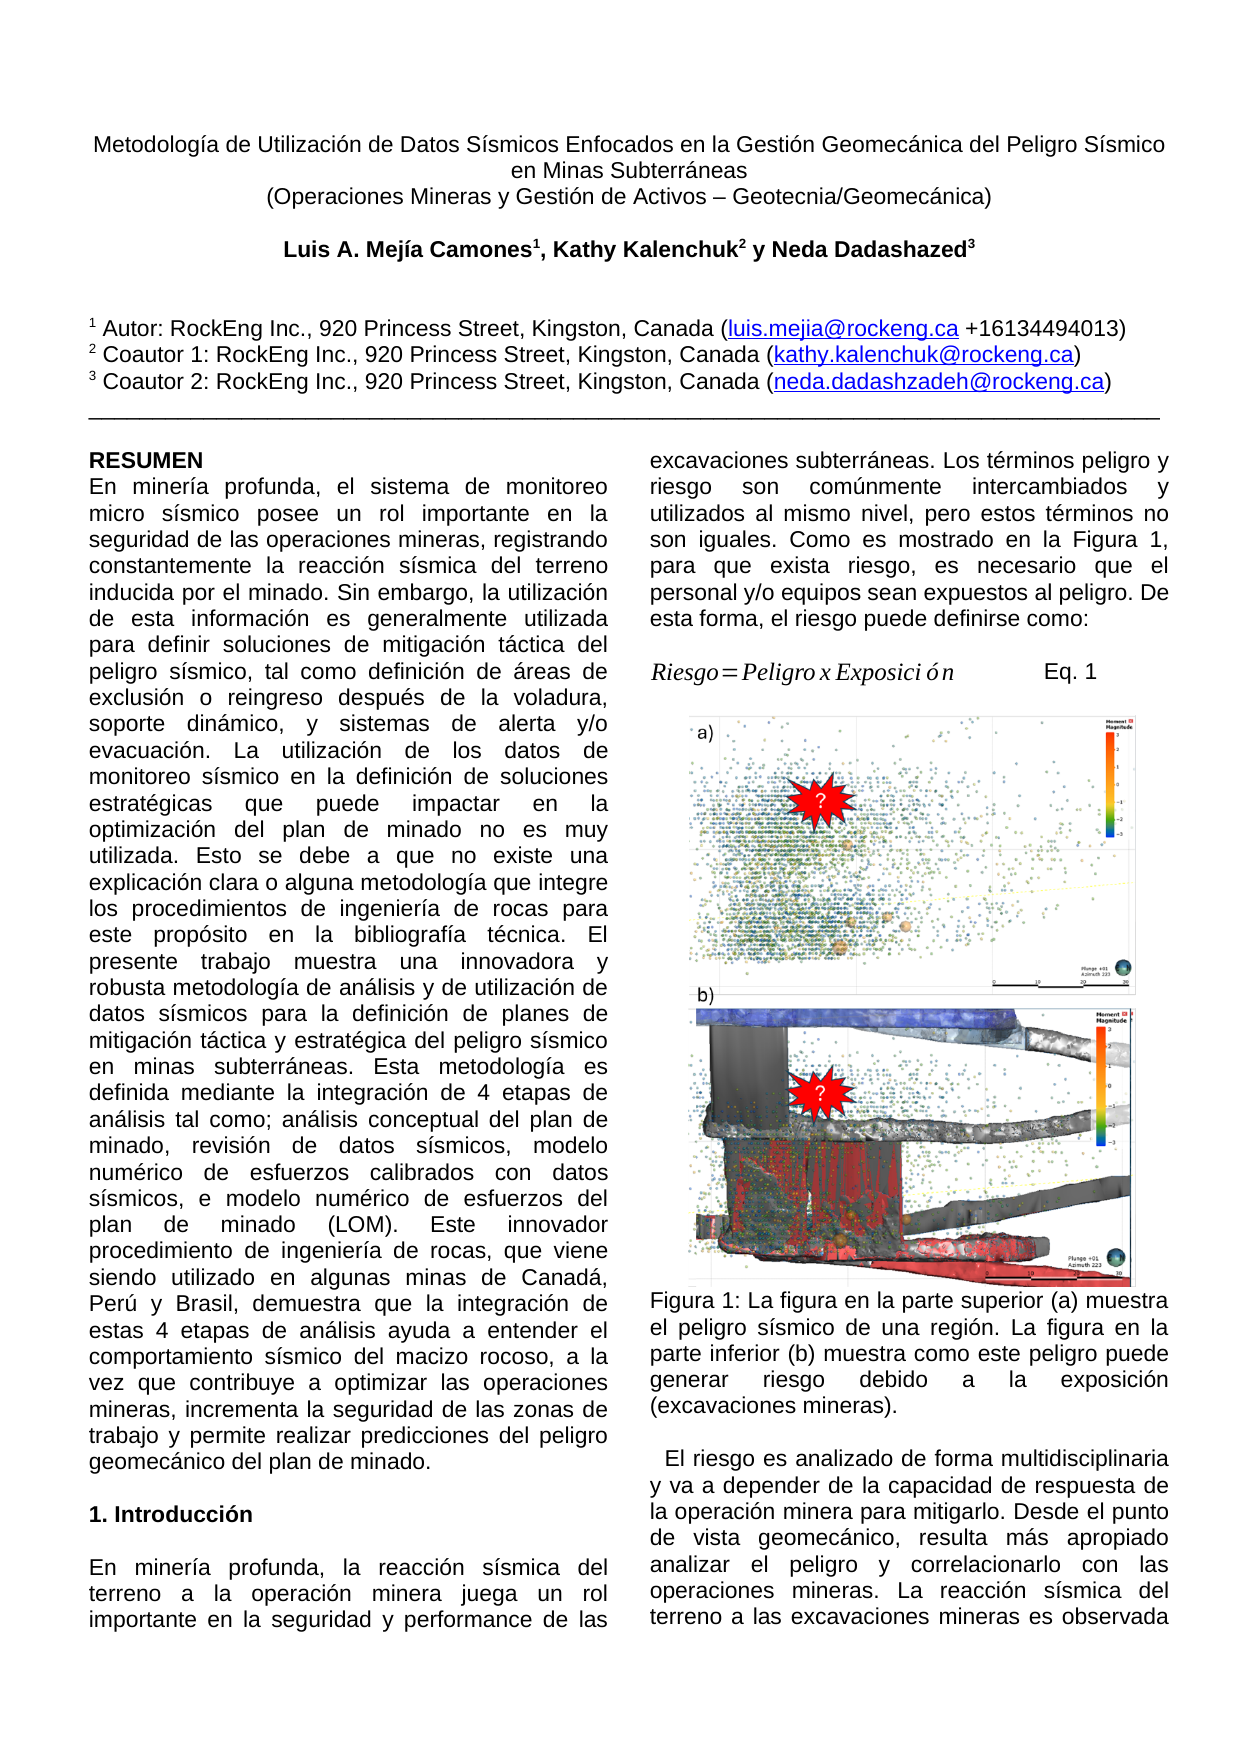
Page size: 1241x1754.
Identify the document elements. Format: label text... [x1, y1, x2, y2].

text 3 Coautor 2: RockEng Inc., 920 Princess Street, Kingston, Canada (neda.dadashzadeh@rockeng.ca) [89, 368, 1169, 394]
text En minería profunda, la reacción sísmica del terreno a la operación minera juega un rol importante en la seguridad y performance de las excavaciones subterráneas. Los términos peligro y riesgo son comúnmente intercambiados y utilizados al mismo nivel, pero estos términos no son iguales. Como es mostrado en la Figura 1, para que exista riesgo, es necesario que el personal y/o equipos sean expuestos al peligro. De esta forma, el riesgo puede definirse como: [89, 1554, 608, 1633]
text 1. Introducción [89, 1501, 608, 1527]
text Figura 1: La figura en la parte superior (a) muestra el peligro sísmico de una región. La figura en la parte inferior (b) muestra como este peligro puede generar riesgo debido a la exposición (excavaciones mineras). [649, 1287, 1169, 1419]
text Eq. 1 [649, 658, 1169, 686]
text RESUMEN [89, 447, 608, 473]
picture [683, 712, 1136, 1287]
text En minería profunda, el sistema de monitoreo micro sísmico posee un rol importante en la seguridad de las operaciones mineras, registrando constantemente la reacción sísmica del terreno inducida por el minado. Sin embargo, la utilización de esta información es generalmente utilizada para definir soluciones de mitigación táctica del peligro sísmico, tal como definición de áreas de exclusión o reingreso después de la voladura, soporte dinámico, y sistemas de alerta y/o evacuación. La utilización de los datos de monitoreo sísmico en la definición de soluciones estratégicas que puede impactar en la optimización del plan de minado no es muy utilizada. Esto se debe a que no existe una explicación clara o alguna metodología que integre los procedimientos de ingeniería de rocas para este propósito en la bibliografía técnica. El presente trabajo muestra una innovadora y robusta metodología de análisis y de utilización de datos sísmicos para la definición de planes de mitigación táctica y estratégica del peligro sísmico en minas subterráneas. Esta metodología es definida mediante la integración de 4 etapas de análisis tal como; análisis conceptual del plan de minado, revisión de datos sísmicos, modelo numérico de esfuerzos calibrados con datos sísmicos, e modelo numérico de esfuerzos del plan de minado (LOM). Este innovador procedimiento de ingeniería de rocas, que viene siendo utilizado en algunas minas de Canadá, Perú y Brasil, demuestra que la integración de estas 4 etapas de análisis ayuda a entender el comportamiento sísmico del macizo rocoso, a la vez que contribuye a optimizar las operaciones mineras, incrementa la seguridad de las zonas de trabajo y permite realizar predicciones del peligro geomecánico del plan de minado. [89, 473, 608, 1475]
text ____________________________________________________________________________________ [89, 394, 1169, 421]
text 1 Autor: RockEng Inc., 920 Princess Street, Kingston, Canada (luis.mejia@rockeng.ca +16134494013) [89, 315, 1169, 341]
text (Operaciones Mineras y Gestión de Activos – Geotecnia/Geomecánica) [89, 183, 1169, 210]
text En minería profunda, la reacción sísmica del terreno a la operación minera juega un rol importante en la seguridad y performance de las excavaciones subterráneas. Los términos peligro y riesgo son comúnmente intercambiados y utilizados al mismo nivel, pero estos términos no son iguales. Como es mostrado en la Figura 1, para que exista riesgo, es necesario que el personal y/o equipos sean expuestos al peligro. De esta forma, el riesgo puede definirse como: [649, 447, 1169, 631]
text Luis A. Mejía Camones1, Kathy Kalenchuk2 y Neda Dadashazed3 [89, 236, 1169, 262]
text 2 Coautor 1: RockEng Inc., 920 Princess Street, Kingston, Canada (kathy.kalenchuk@rockeng.ca) [89, 341, 1169, 368]
text Metodología de Utilización de Datos Sísmicos Enfocados en la Gestión Geomecánica del Peligro Sísmico en Minas Subterráneas [89, 131, 1169, 183]
